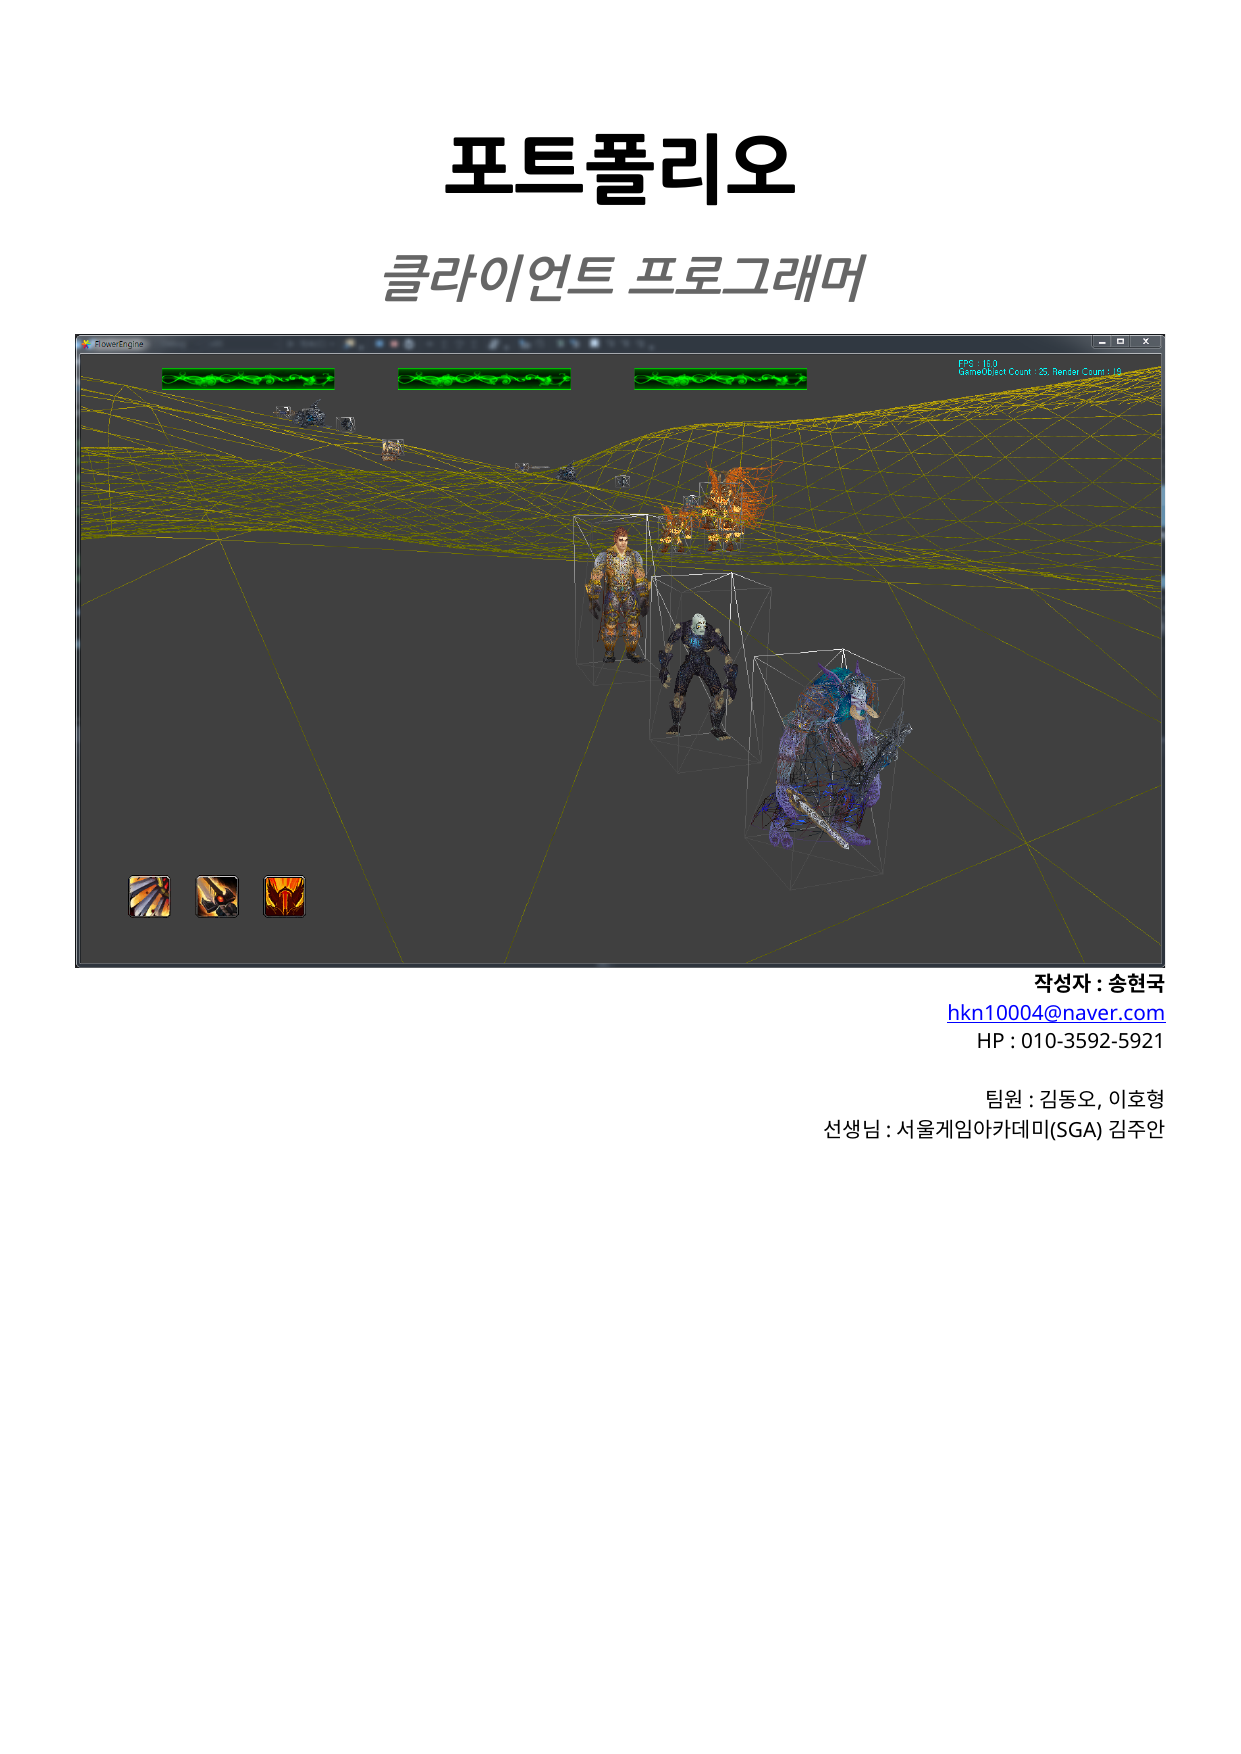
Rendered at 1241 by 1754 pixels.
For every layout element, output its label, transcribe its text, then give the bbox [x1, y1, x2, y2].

subtitle 클라이언트 프로그래머 [75, 249, 1165, 306]
text hkn10004@naver.com [75, 998, 1165, 1026]
text 팀원 : 김동오, 이호형 [75, 1083, 1165, 1113]
picture [75, 334, 1166, 968]
text 작성자 : 송현국 [75, 968, 1165, 998]
title 포트폴리오 [75, 125, 1165, 211]
text HP : 010-3592-5921 [75, 1026, 1165, 1055]
text 선생님 : 서울게임아카데미(SGA) 김주안 [75, 1113, 1165, 1144]
